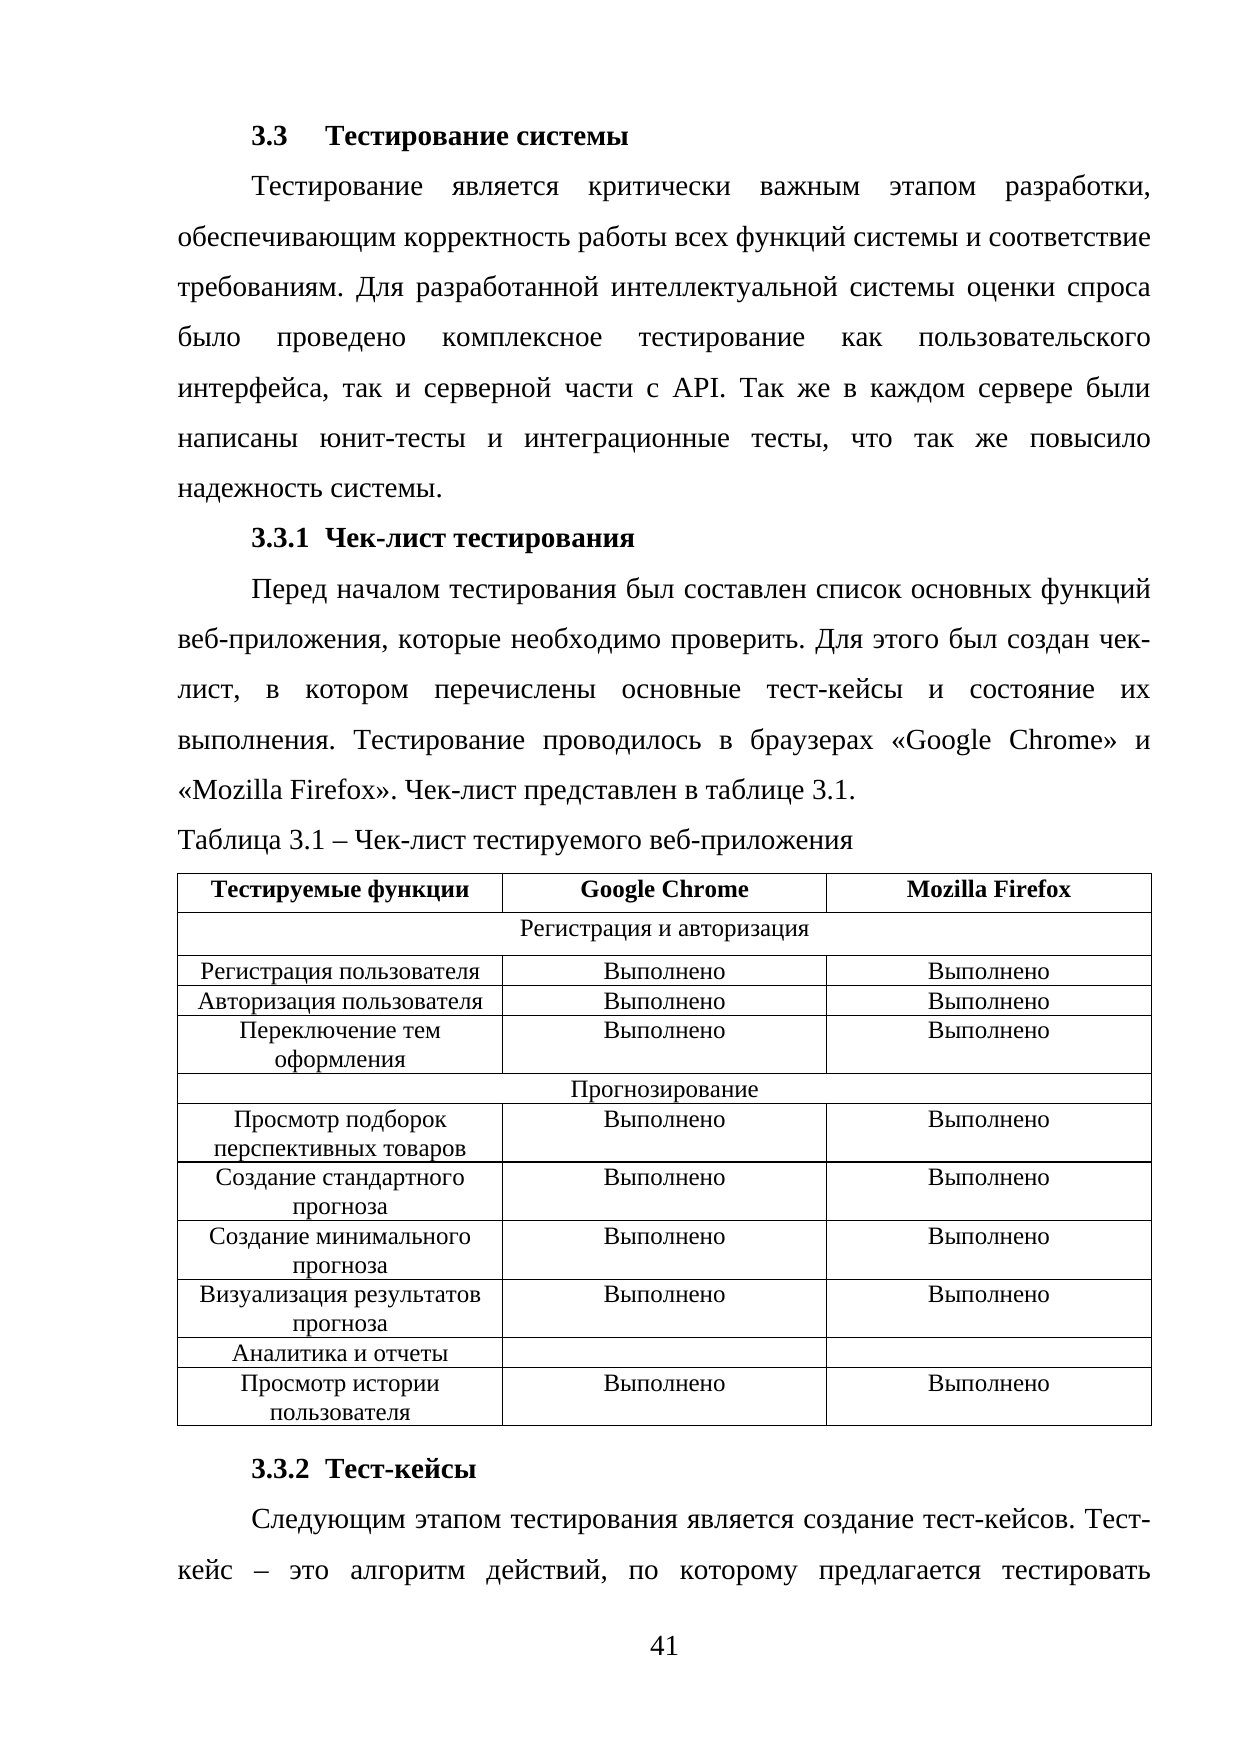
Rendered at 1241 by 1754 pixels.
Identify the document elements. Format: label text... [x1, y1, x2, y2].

table_cell Переключение тем оформления [178, 1016, 502, 1073]
table_cell Выполнено [827, 986, 1151, 1014]
table_cell Выполнено [827, 1368, 1151, 1425]
table_cell Выполнено [827, 1221, 1151, 1278]
table_cell Выполнено [503, 956, 826, 985]
text Перед началом тестирования был составлен список основных функций веб-приложения, которые необходимо проверить. Для этого был создан чек-лист, в котором перечислены основные тест-кейсы и состояние их выполнения. Тестирование проводилось в браузерах «Google Chrome» и «Mozilla Firefox». Чек-лист представлен в таблице 3.1. [177, 571, 1152, 806]
table_cell Создание минимального прогноза [178, 1221, 502, 1278]
table_cell Выполнено [827, 1280, 1151, 1337]
table_cell Аналитика и отчеты [178, 1338, 502, 1367]
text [177, 1502, 1152, 1586]
table_cell Выполнено [503, 1280, 826, 1337]
table_cell Регистрация и авторизация [178, 913, 1151, 955]
table_cell Выполнено [827, 1163, 1151, 1220]
table_cell Выполнено [827, 1104, 1151, 1161]
text Чек-лист тестирования [177, 521, 1152, 554]
table_cell Авторизация пользователя [178, 986, 502, 1014]
table_cell Выполнено [503, 1016, 826, 1073]
table_cell [827, 1338, 1151, 1367]
text Тестирование системы [177, 118, 1152, 152]
table_cell Визуализация результатов прогноза [178, 1280, 502, 1337]
table_cell Создание стандартного прогноза [178, 1163, 502, 1220]
table_cell Выполнено [503, 1104, 826, 1161]
text Таблица 3.1 – Чек-лист тестируемого веб-приложения [177, 822, 1152, 856]
table_cell Выполнено [827, 1016, 1151, 1073]
table_cell Выполнено [827, 956, 1151, 985]
table_cell Выполнено [503, 986, 826, 1014]
table_cell Просмотр подборок перспективных товаров [178, 1104, 502, 1161]
text Тест-кейсы [177, 1451, 1152, 1485]
table_cell [503, 1338, 826, 1367]
table_cell Выполнено [503, 1368, 826, 1425]
table_header Mozilla Firefox [827, 874, 1151, 912]
table_cell Просмотр истории пользователя [178, 1368, 502, 1425]
table_header Google Chrome [503, 874, 826, 912]
table_cell Регистрация пользователя [178, 956, 502, 985]
table_cell Выполнено [503, 1221, 826, 1278]
text Тестирование является критически важным этапом разработки, обеспечивающим корректность работы всех функций системы и соответствие требованиям. Для разработанной интеллектуальной системы оценки спроса было проведено комплексное тестирование как пользовательского интерфейса, так и серверной части с API. Так же в каждом сервере были написаны юнит-тесты и интеграционные тесты, что так же повысило надежность системы. [177, 168, 1152, 504]
table_header Тестируемые функции [178, 874, 502, 912]
table_cell Прогнозирование [178, 1074, 1151, 1103]
table_cell Выполнено [503, 1163, 826, 1220]
